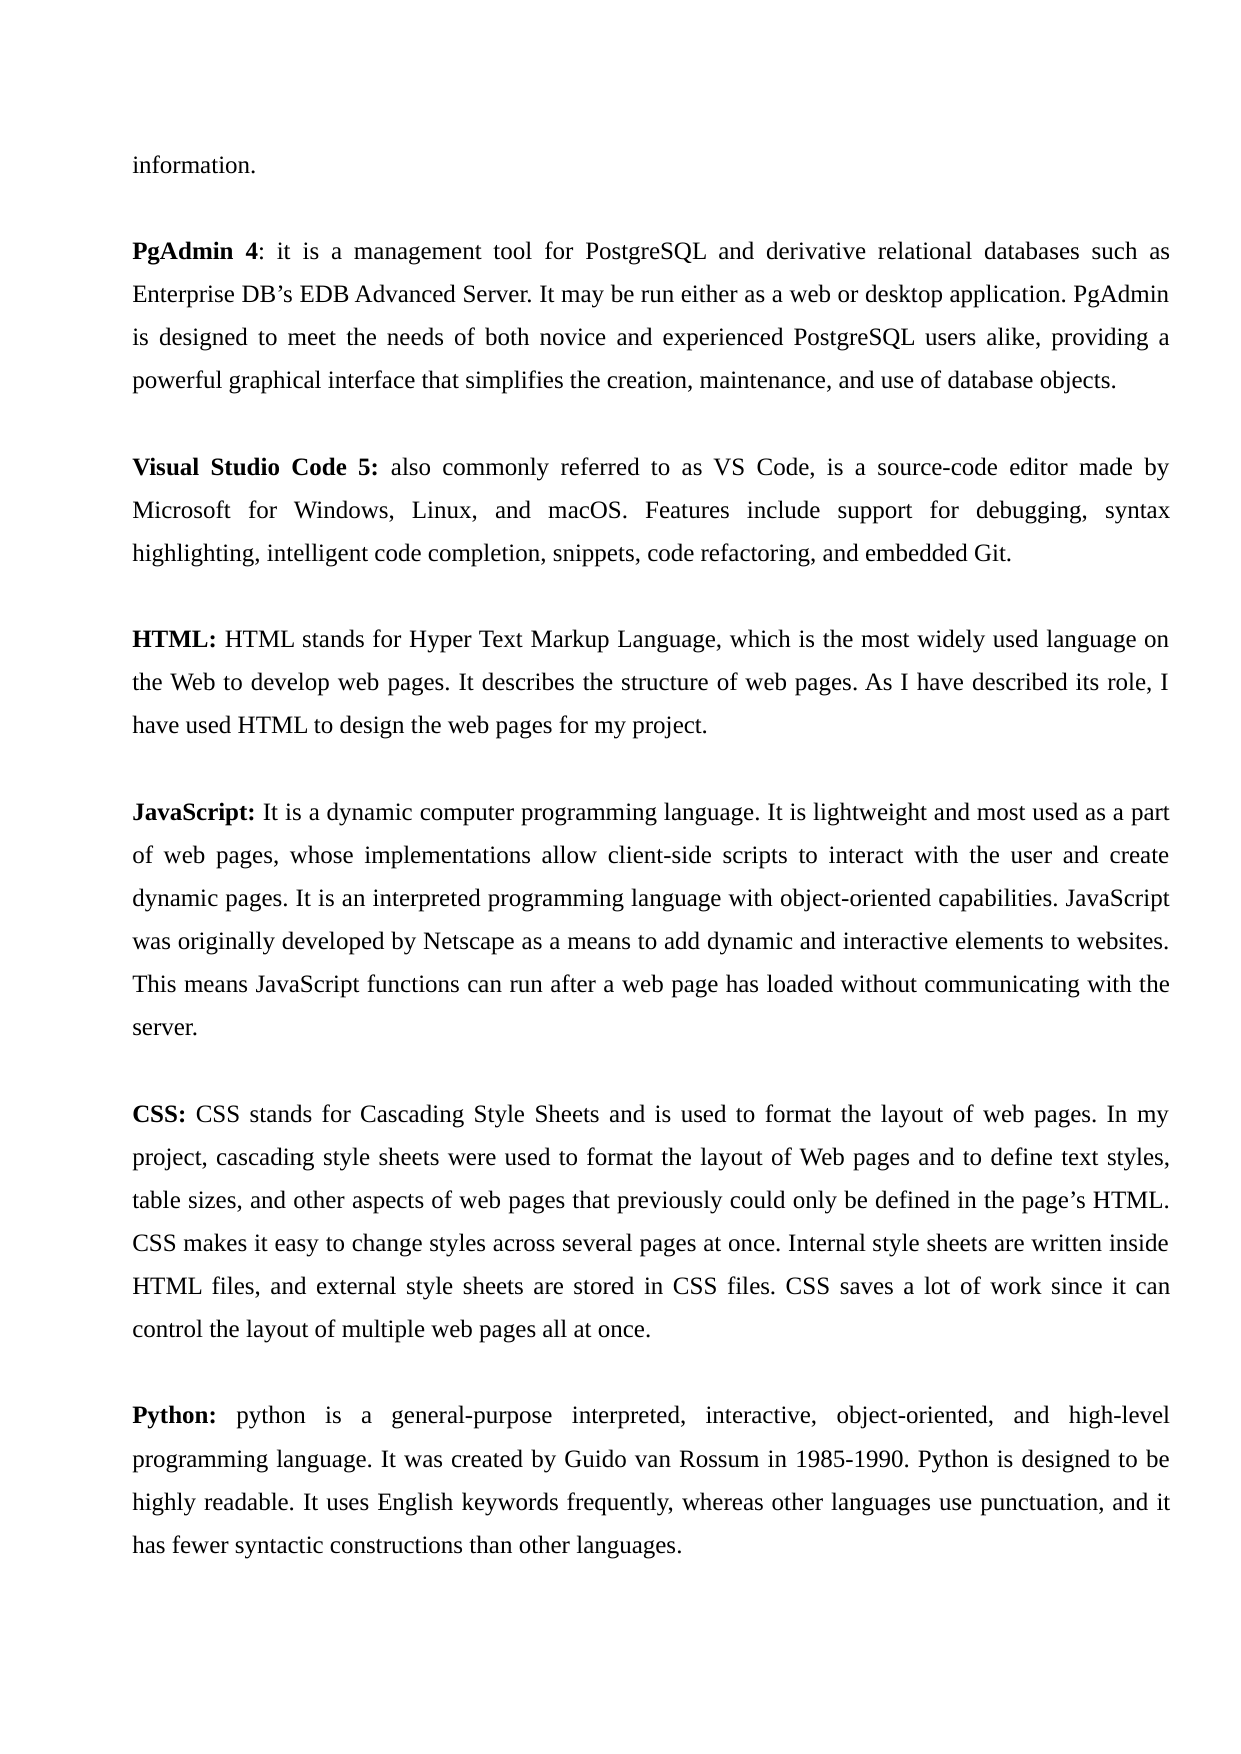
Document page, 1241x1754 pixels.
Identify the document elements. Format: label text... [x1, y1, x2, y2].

text Visual Studio Code 5: also commonly referred to as VS Code, is a source-code editor made by Microsoft for Windows, Linux, and macOS. Features include support for debugging, syntax highlighting, intelligent code completion, snippets, code refactoring, and embedded Git. [132, 452, 1171, 567]
text CSS: CSS stands for Cascading Style Sheets and is used to format the layout of web pages. In my project, cascading style sheets were used to format the layout of Web pages and to define text styles, table sizes, and other aspects of web pages that previously could only be defined in the page’s HTML. CSS makes it easy to change styles across several pages at once. Internal style sheets are written inside HTML files, and external style sheets are stored in CSS files. CSS saves a lot of work since it can control the layout of multiple web pages all at once. [132, 1099, 1171, 1343]
text HTML: HTML stands for Hyper Text Markup Language, which is the most widely used language on the Web to develop web pages. It describes the structure of web pages. As I have described its role, I have used HTML to design the web pages for my project. [132, 624, 1171, 739]
text JavaScript: It is a dynamic computer programming language. It is lightweight and most used as a part of web pages, whose implementations allow client-side scripts to interact with the user and create dynamic pages. It is an interpreted programming language with object-oriented capabilities. JavaScript was originally developed by Netscape as a means to add dynamic and interactive elements to websites. This means JavaScript functions can run after a web page has loaded without communicating with the server. [132, 797, 1171, 1041]
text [132, 150, 1171, 179]
text Python: python is a general-purpose interpreted, interactive, object-oriented, and high-level programming language. It was created by Guido van Rossum in 1985-1990. Python is designed to be highly readable. It uses English keywords frequently, whereas other languages use punctuation, and it has fewer syntactic constructions than other languages. [132, 1401, 1171, 1559]
text PgAdmin 4: it is a management tool for PostgreSQL and derivative relational databases such as Enterprise DB’s EDB Advanced Server. It may be run either as a web or desktop application. PgAdmin is designed to meet the needs of both novice and experienced PostgreSQL users alike, providing a powerful graphical interface that simplifies the creation, maintenance, and use of database objects. [132, 236, 1171, 394]
